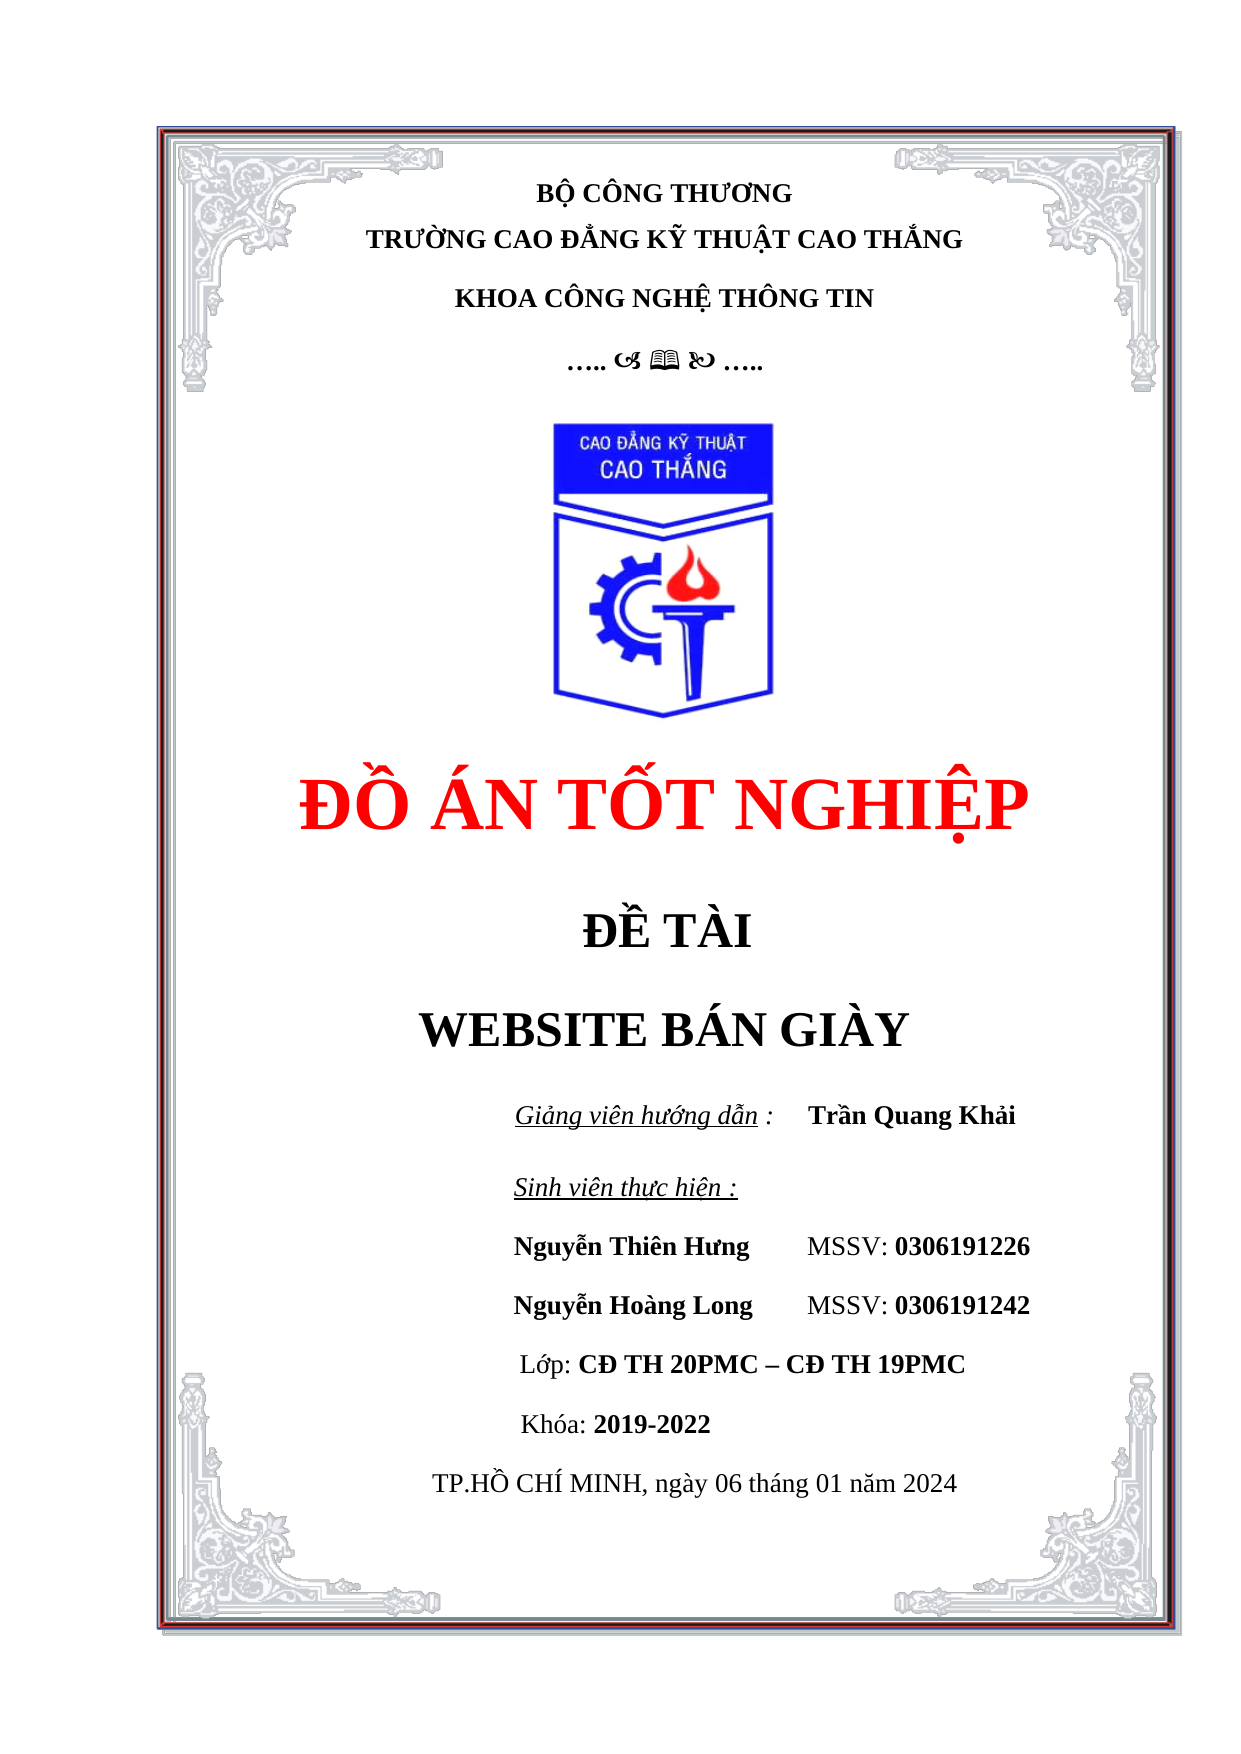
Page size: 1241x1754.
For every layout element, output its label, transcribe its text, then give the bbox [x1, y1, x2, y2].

text ….. 🙦 🕮 🙤 ….. [207, 342, 1122, 378]
text ĐỀ TÀI [507, 901, 1122, 959]
text Lớp: CĐ TH 20PMC – CĐ TH 19PMC [357, 1349, 1122, 1380]
text KHOA CÔNG NGHỆ THÔNG TIN [207, 282, 1122, 313]
text Giảng viên hướng dẫn : Trần Quang Khải [207, 1099, 1122, 1130]
text Sinh viên thực hiện : [207, 1171, 1122, 1202]
text ĐỒ ÁN TỐT NGHIỆP [207, 759, 1122, 846]
picture [156, 126, 1183, 1636]
text Nguyễn Thiên Hưng MSSV: 0306191226 [357, 1230, 1122, 1261]
text WEBSITE BÁN GIÀY [207, 1000, 1122, 1057]
text TP.HỒ CHÍ MINH, ngày 06 tháng 01 năm 2024 [432, 1467, 1122, 1498]
text TRƯỜNG CAO ĐẲNG KỸ THUẬT CAO THẮNG [207, 223, 1122, 254]
text Nguyễn Hoàng Long MSSV: 0306191242 [207, 1289, 1122, 1321]
text BỘ CÔNG THƯƠNG [207, 177, 1122, 208]
text Khóa: 2019-2022 [357, 1408, 1122, 1439]
